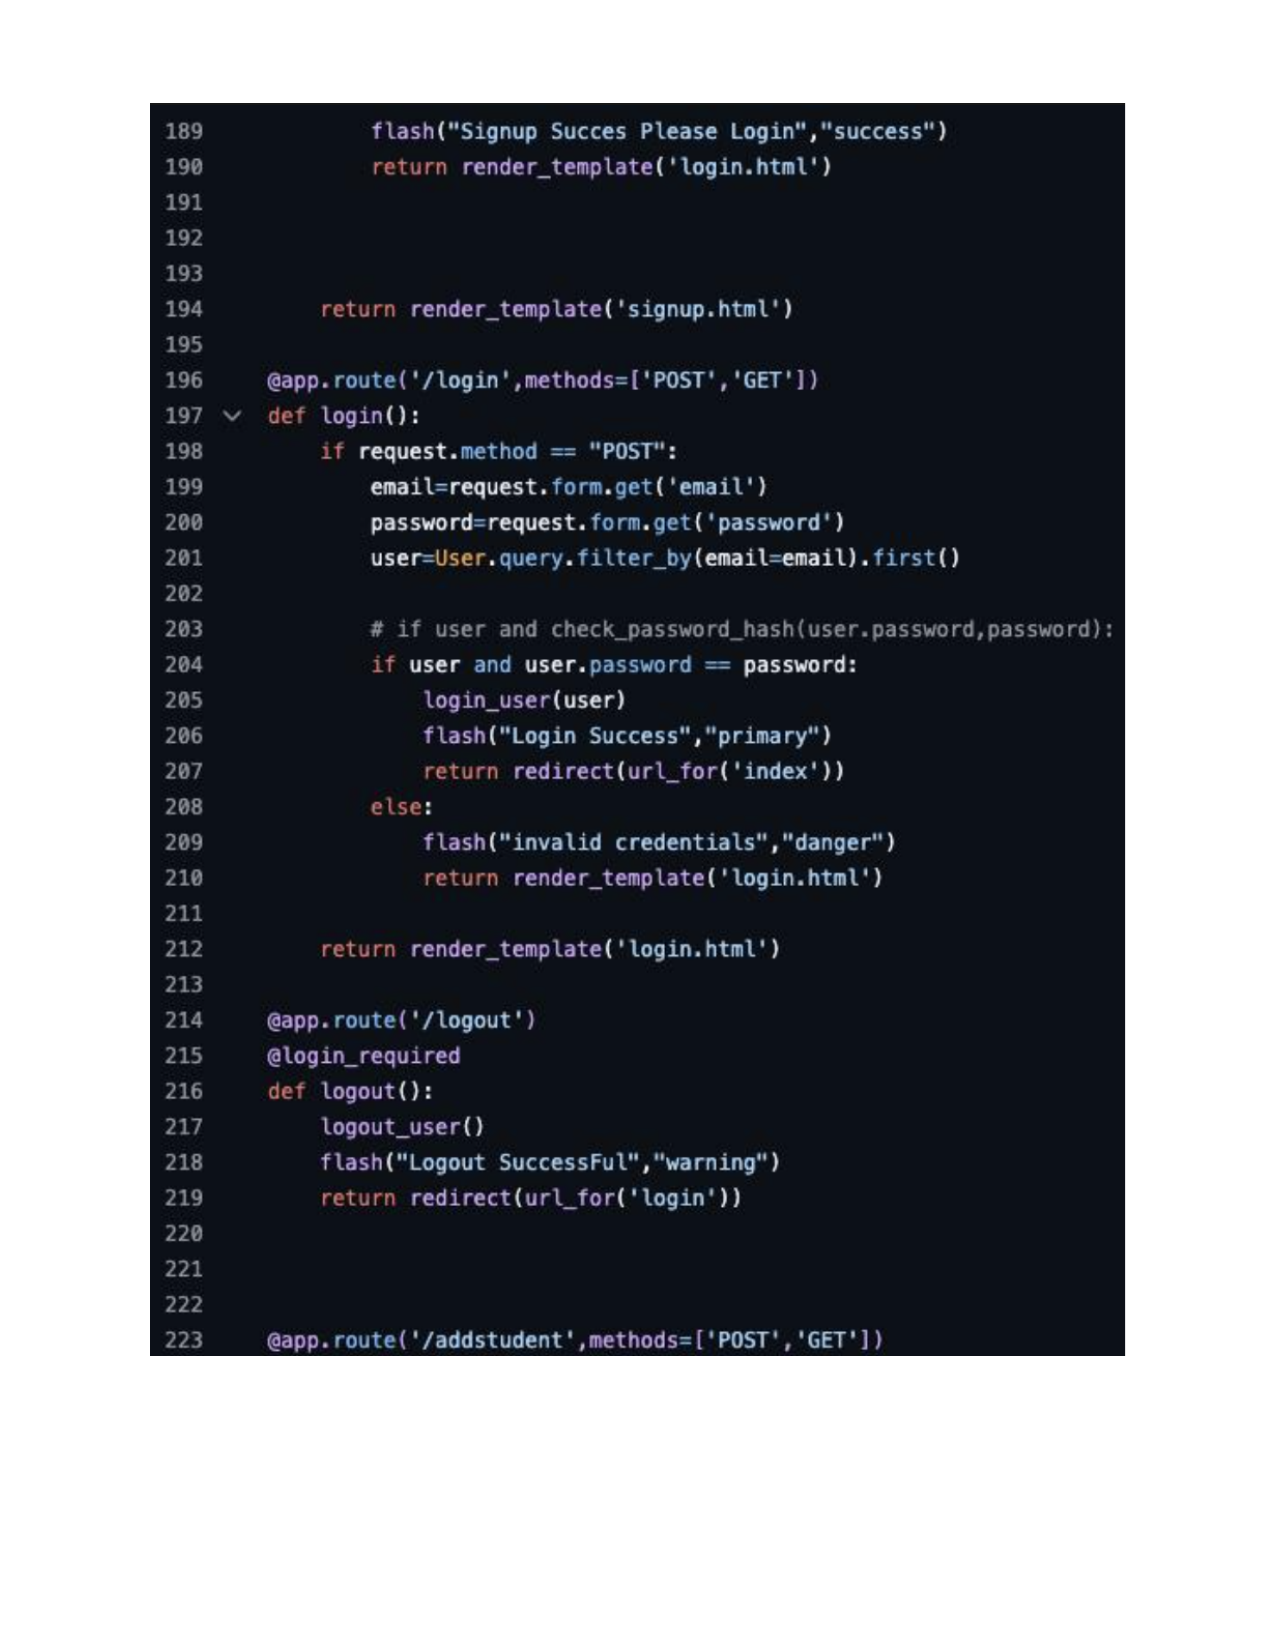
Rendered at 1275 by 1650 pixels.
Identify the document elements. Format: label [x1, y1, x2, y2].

picture [150, 103, 1125, 1356]
